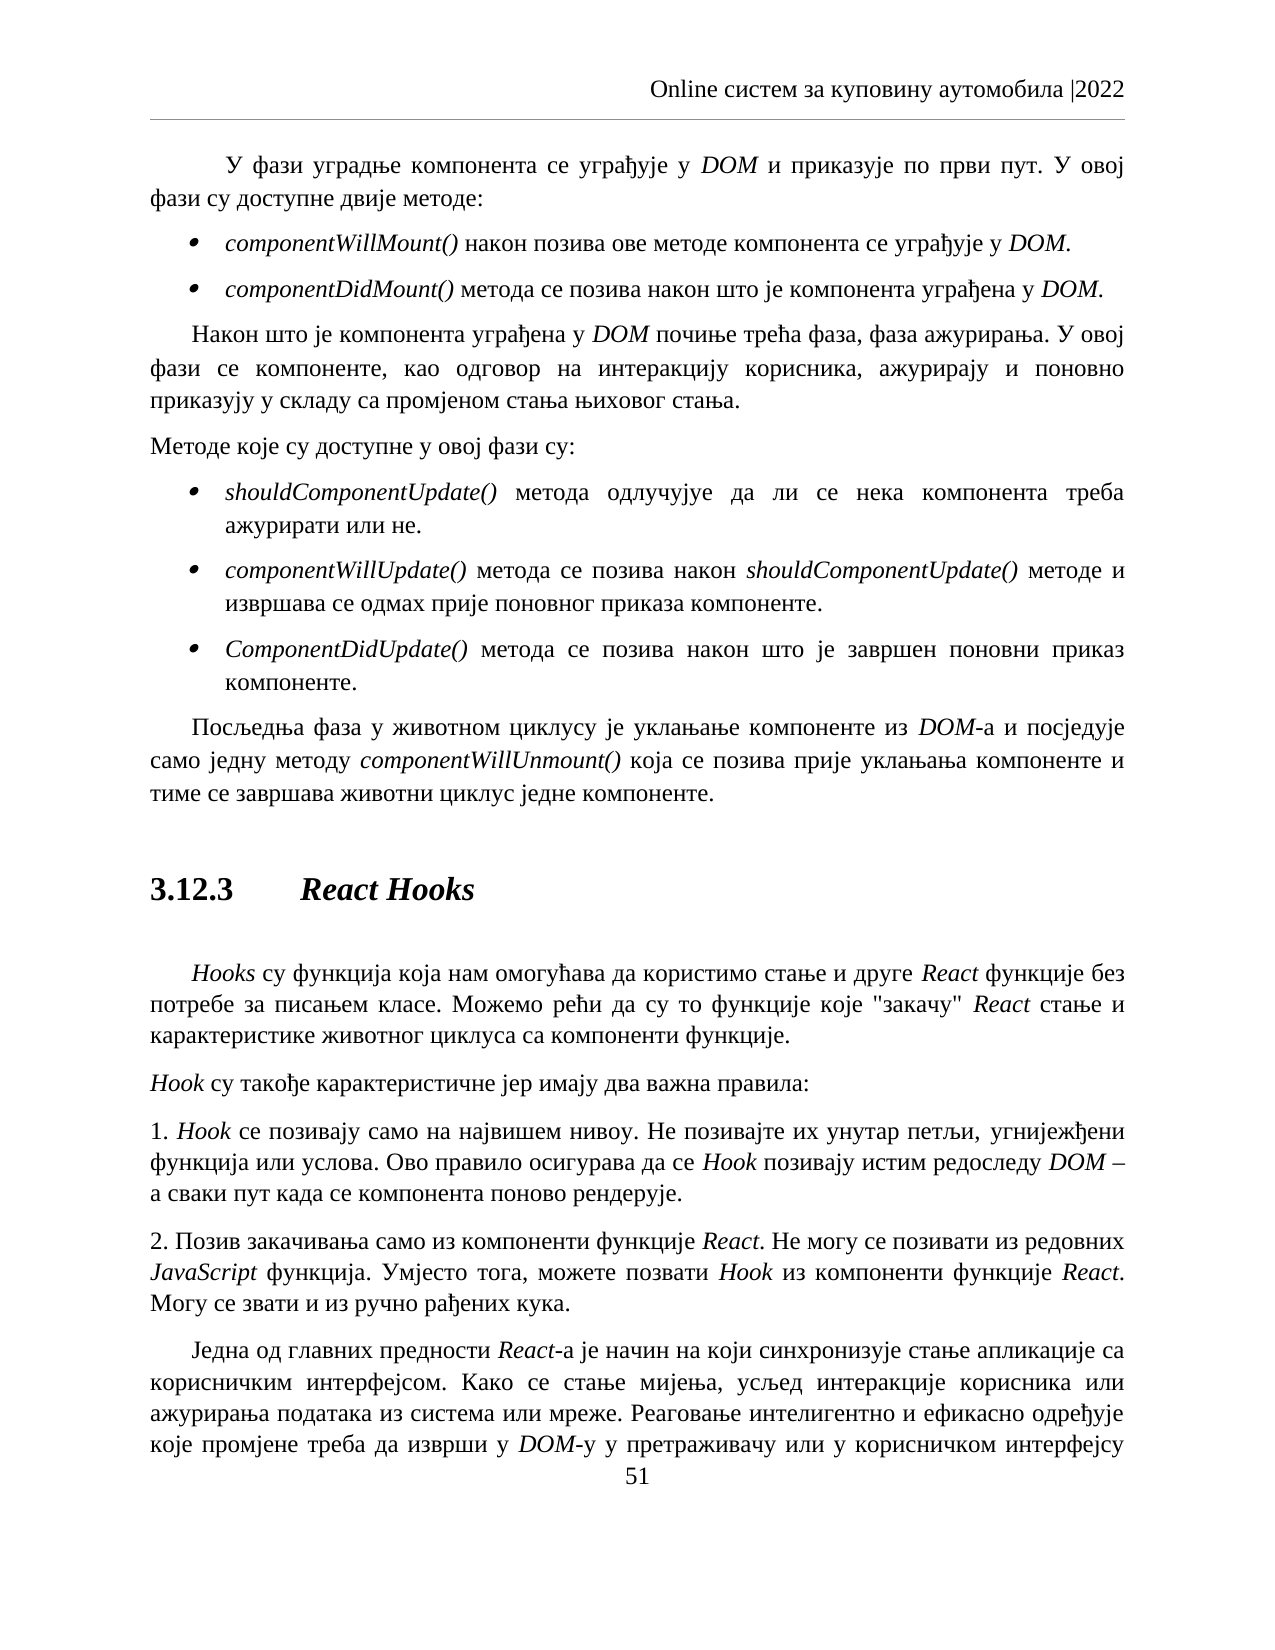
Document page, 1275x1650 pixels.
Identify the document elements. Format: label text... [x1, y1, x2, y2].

text Методе које су доступне у овој фази су: [150, 431, 1125, 460]
text 1. Hook се позивају само на највишем нивоу. Не позивајте их унутар петљи, угнијежђени функција или услова. Ово правило осигурава да се Hook позивају истим редоследу DOM –а сваки пут када се компонента поново рендерује. [150, 1116, 1125, 1207]
text Hook су такође карактеристичне јер имају два важна правила: [150, 1068, 1125, 1097]
text У фази уградње компонента се уграђује у DOM и приказује по први пут. У овој фази су доступне двије методе: [150, 150, 1125, 212]
text Посљедња фаза у животном циклусу је уклањање компоненте из DOM-a и посједује само једну методу componentWillUnmount() која се позива прије уклањања компоненте и тиме се завршава животни циклус једне компоненте. [150, 712, 1125, 807]
text 2. Позив закачивања само из компоненти функције React. Не могу се позивати из редовних JavaScript функција. Умјесто тога, можете позвати Hook из компоненти функције React. Могу се звати и из ручно рађених кука. [150, 1226, 1125, 1317]
list componentDidMount() метода се позива након што је компонента уграђена у DOM. [187, 274, 1125, 303]
list componentWillMount() након позива ове методе компонента се уграђује у DOM. [187, 228, 1125, 257]
list ComponentDidUpdate() метода се позива након што је завршен поновни приказ компоненте. [187, 634, 1125, 696]
list componentWillUpdate() метода се позива након shouldComponentUpdate() методе и извршава се одмах прије поновног приказа компоненте. [187, 555, 1125, 617]
text Hooks су функција која нам омогућава да користимо стање и друге React функције без потребе за писањем класе. Можемо рећи да су то функције које "закачу" React стање и карактеристике животног циклуса са компоненти функције. [150, 958, 1125, 1049]
list shouldComponentUpdate() метода одлучујуе да ли се нека компонента треба ажурирати или не. [187, 477, 1125, 538]
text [150, 1336, 1125, 1457]
subtitle React Hooks [150, 869, 1125, 908]
text Након што је компонента уграђена у DOM почиње трећа фаза, фаза ажурирања. У овој фази се компоненте, као одговор на интеракцију корисника, ажурирају и поновно приказују у складу са промјеном стања њиховог стања. [150, 319, 1125, 414]
